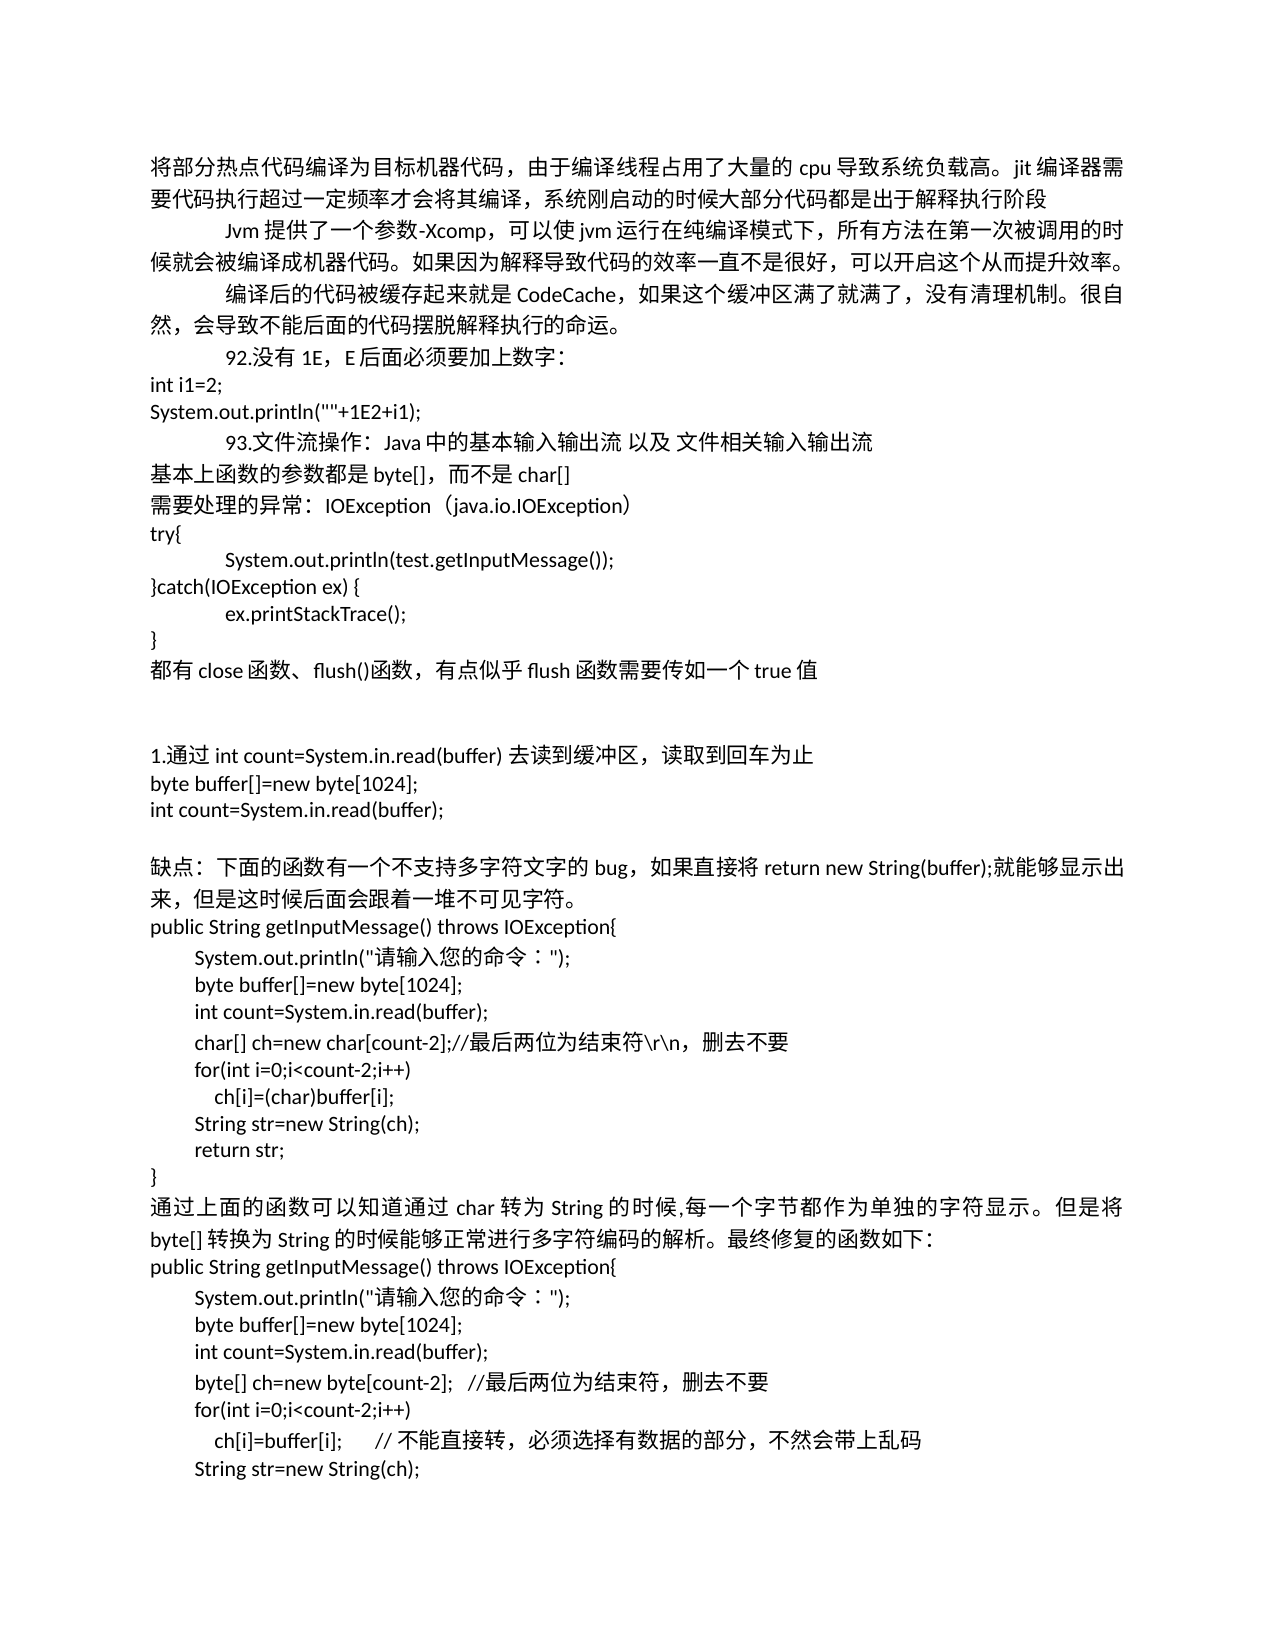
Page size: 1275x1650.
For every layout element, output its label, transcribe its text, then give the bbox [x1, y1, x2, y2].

text 基本上函数的参数都是byte[]，而不是char[] [150, 457, 1125, 488]
text int i1=2; [150, 372, 1125, 398]
text ch[i]=buffer[i]; // 不能直接转，必须选择有数据的部分，不然会带上乱码 [150, 1423, 1125, 1455]
text for(int i=0;i<count-2;i++) [150, 1397, 1125, 1423]
text System.out.println(test.getInputMessage()); [150, 547, 1125, 573]
text byte[] ch=new byte[count-2]; //最后两位为结束符，删去不要 [150, 1365, 1125, 1397]
text System.out.println("请输入您的命令∶"); [150, 1280, 1125, 1312]
text 93.文件流操作：Java中的基本输入输出流 以及 文件相关输入输出流 [150, 425, 1125, 457]
text int count=System.in.read(buffer); [150, 998, 1125, 1025]
text int count=System.in.read(buffer); [150, 1338, 1125, 1365]
text Jvm提供了一个参数-Xcomp，可以使jvm运行在纯编译模式下，所有方法在第一次被调用的时候就会被编译成机器代码。如果因为解释导致代码的效率一直不是很好，可以开启这个从而提升效率。 [150, 213, 1125, 277]
text 都有close函数、flush()函数，有点似乎flush函数需要传如一个true值 [150, 653, 1125, 685]
text } [150, 627, 1125, 653]
text 92.没有1E，E后面必须要加上数字： [150, 340, 1125, 372]
text public String getInputMessage() throws IOException{ [150, 913, 1125, 940]
text for(int i=0;i<count-2;i++) [150, 1057, 1125, 1083]
text 通过上面的函数可以知道通过char转为String的时候,每一个字节都作为单独的字符显示。但是将byte[] 转换为String的时候能够正常进行多字符编码的解析。最终修复的函数如下： [150, 1190, 1125, 1253]
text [150, 150, 1125, 213]
text byte buffer[]=new byte[1024]; [150, 972, 1125, 998]
text System.out.println(""+1E2+i1); [150, 398, 1125, 425]
text 缺点：下面的函数有一个不支持多字符文字的bug，如果直接将return new String(buffer);就能够显示出来，但是这时候后面会跟着一堆不可见字符。 [150, 850, 1125, 913]
text try{ [150, 520, 1125, 547]
text 1.通过int count=System.in.read(buffer) 去读到缓冲区，读取到回车为止 [150, 738, 1125, 770]
text ch[i]=(char)buffer[i]; [150, 1083, 1125, 1110]
text char[] ch=new char[count-2];//最后两位为结束符\r\n，删去不要 [150, 1025, 1125, 1057]
text byte buffer[]=new byte[1024]; [150, 1312, 1125, 1338]
text String str=new String(ch); [150, 1110, 1125, 1137]
text System.out.println("请输入您的命令∶"); [150, 940, 1125, 972]
text 需要处理的异常：IOException（java.io.IOException） [150, 488, 1125, 520]
text ex.printStackTrace(); [150, 600, 1125, 627]
text byte buffer[]=new byte[1024]; [150, 770, 1125, 797]
text return str; [150, 1137, 1125, 1163]
text int count=System.in.read(buffer); [150, 797, 1125, 823]
text String str=new String(ch); [150, 1455, 1125, 1482]
text }catch(IOException ex) { [150, 573, 1125, 600]
text public String getInputMessage() throws IOException{ [150, 1253, 1125, 1280]
text 编译后的代码被缓存起来就是CodeCache，如果这个缓冲区满了就满了，没有清理机制。很自然，会导致不能后面的代码摆脱解释执行的命运。 [150, 277, 1125, 340]
text } [150, 1163, 1125, 1190]
